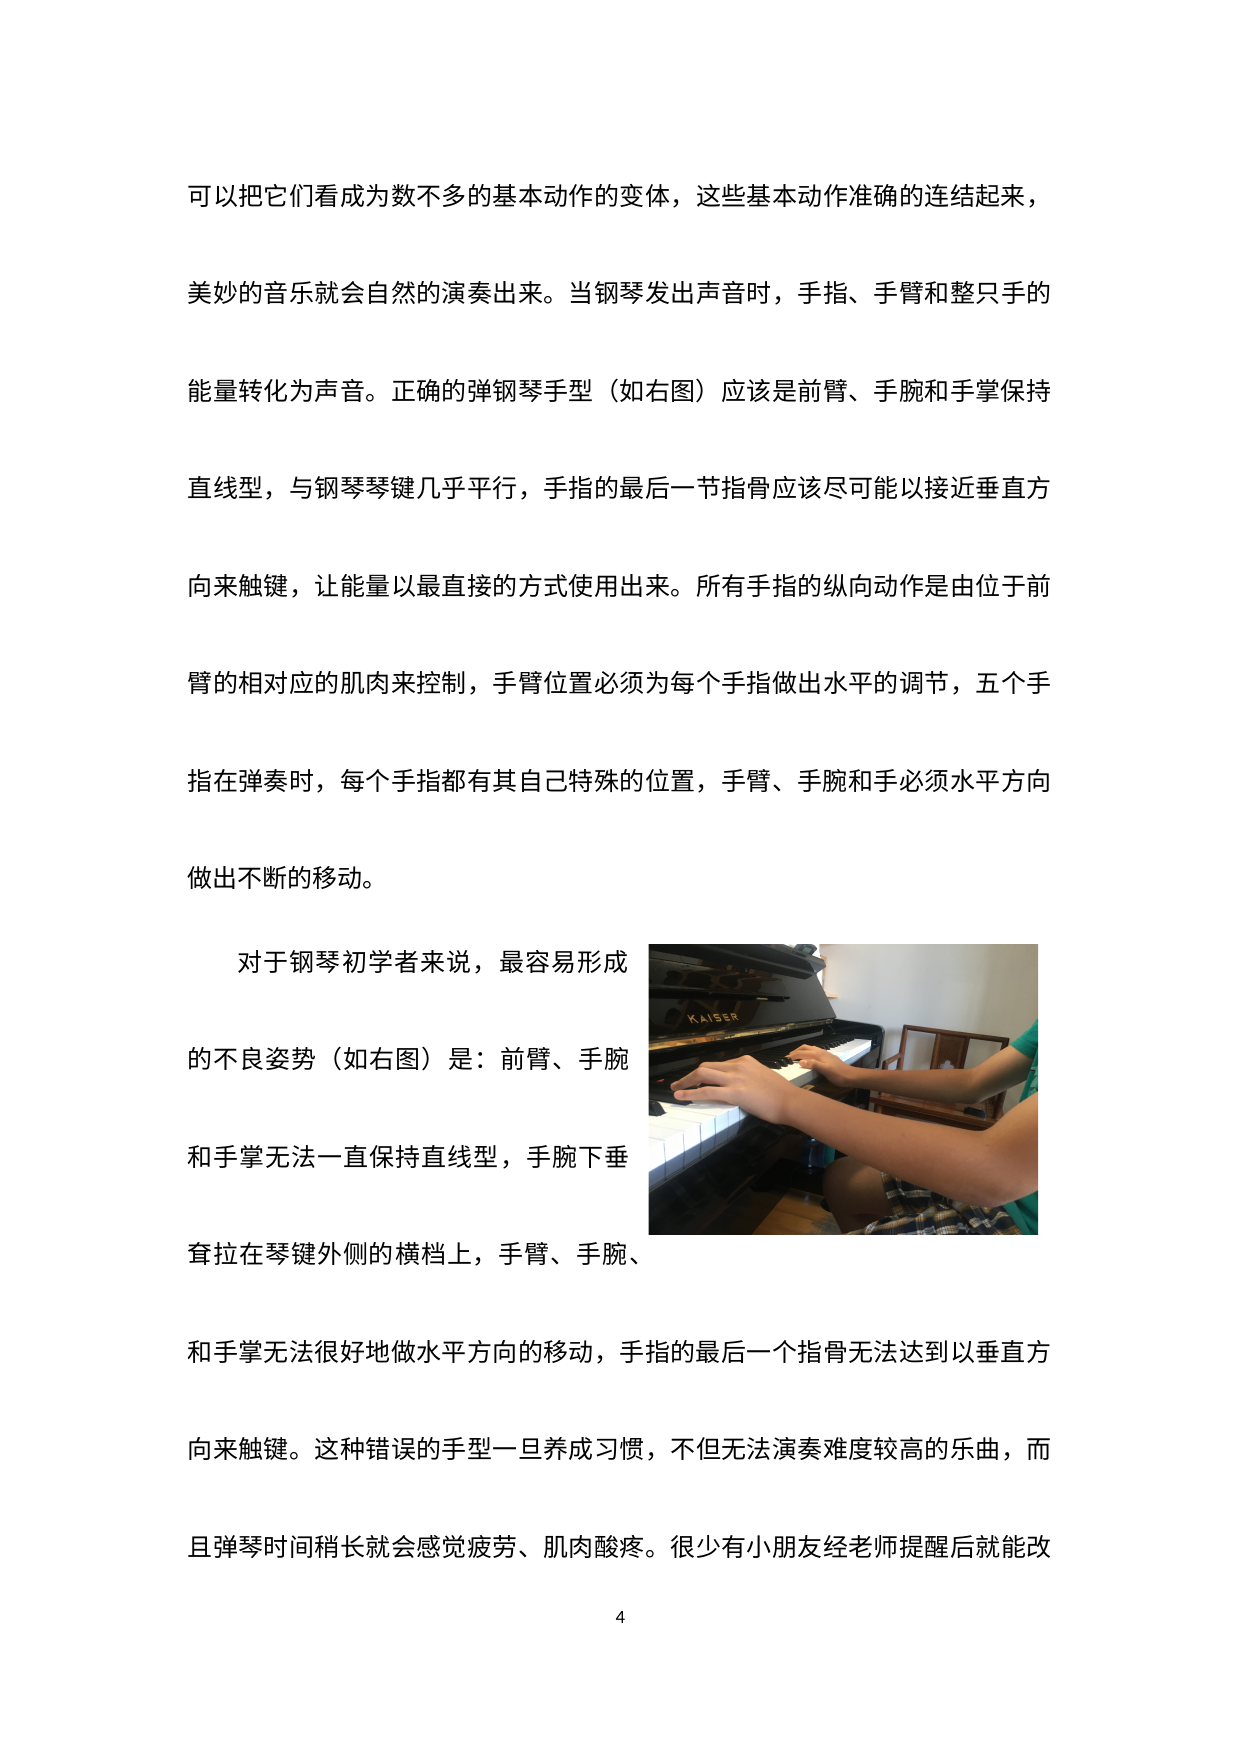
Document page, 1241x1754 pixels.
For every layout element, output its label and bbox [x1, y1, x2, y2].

picture [648, 944, 1039, 1235]
text [187, 928, 1053, 1578]
text [187, 162, 1053, 909]
